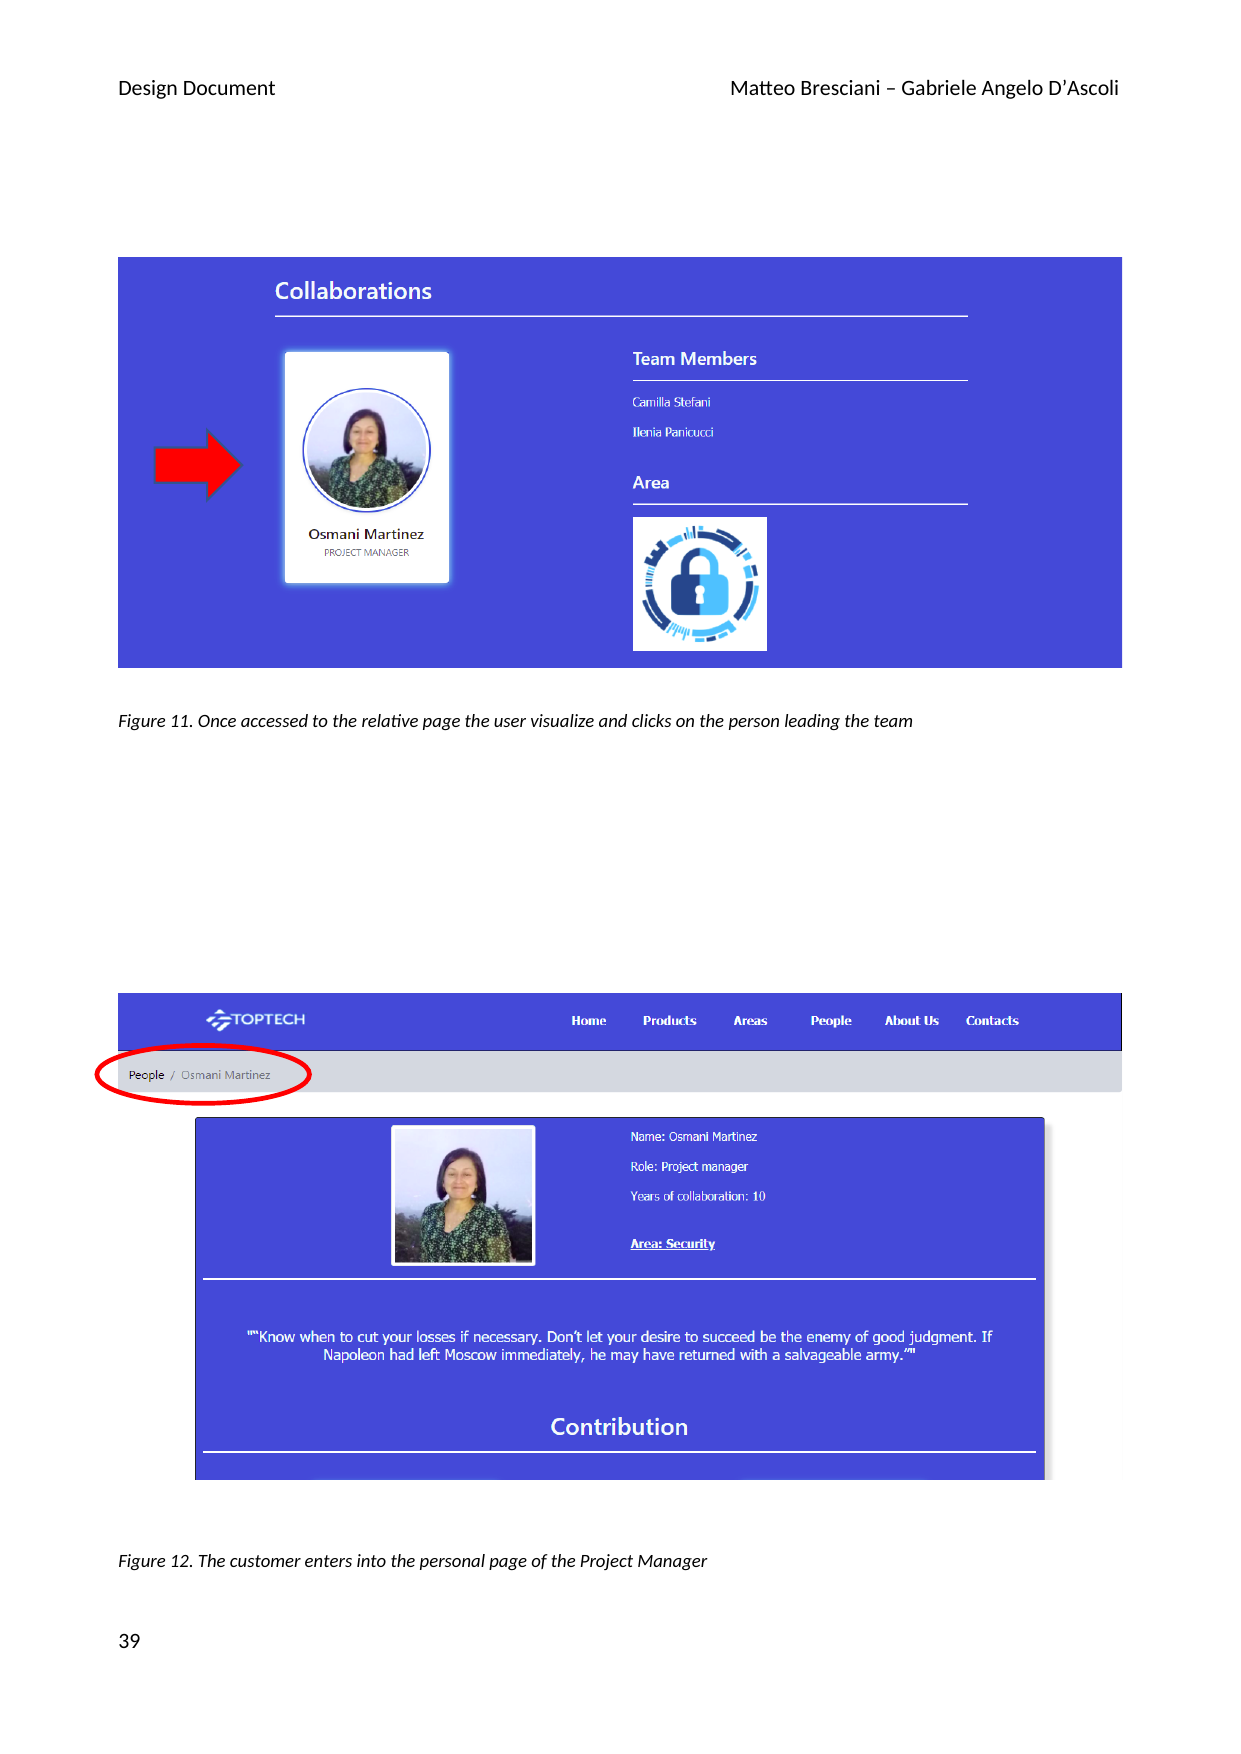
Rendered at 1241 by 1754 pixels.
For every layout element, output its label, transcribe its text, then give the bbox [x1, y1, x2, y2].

picture [118, 993, 1123, 1480]
picture [118, 257, 1123, 668]
text Figure 12. The customer enters into the personal page of the Project Manager [118, 1549, 1122, 1572]
picture [118, 1048, 306, 1100]
text Figure 11. Once accessed to the relative page the user visualize and clicks on the person leading the team [118, 709, 1122, 732]
